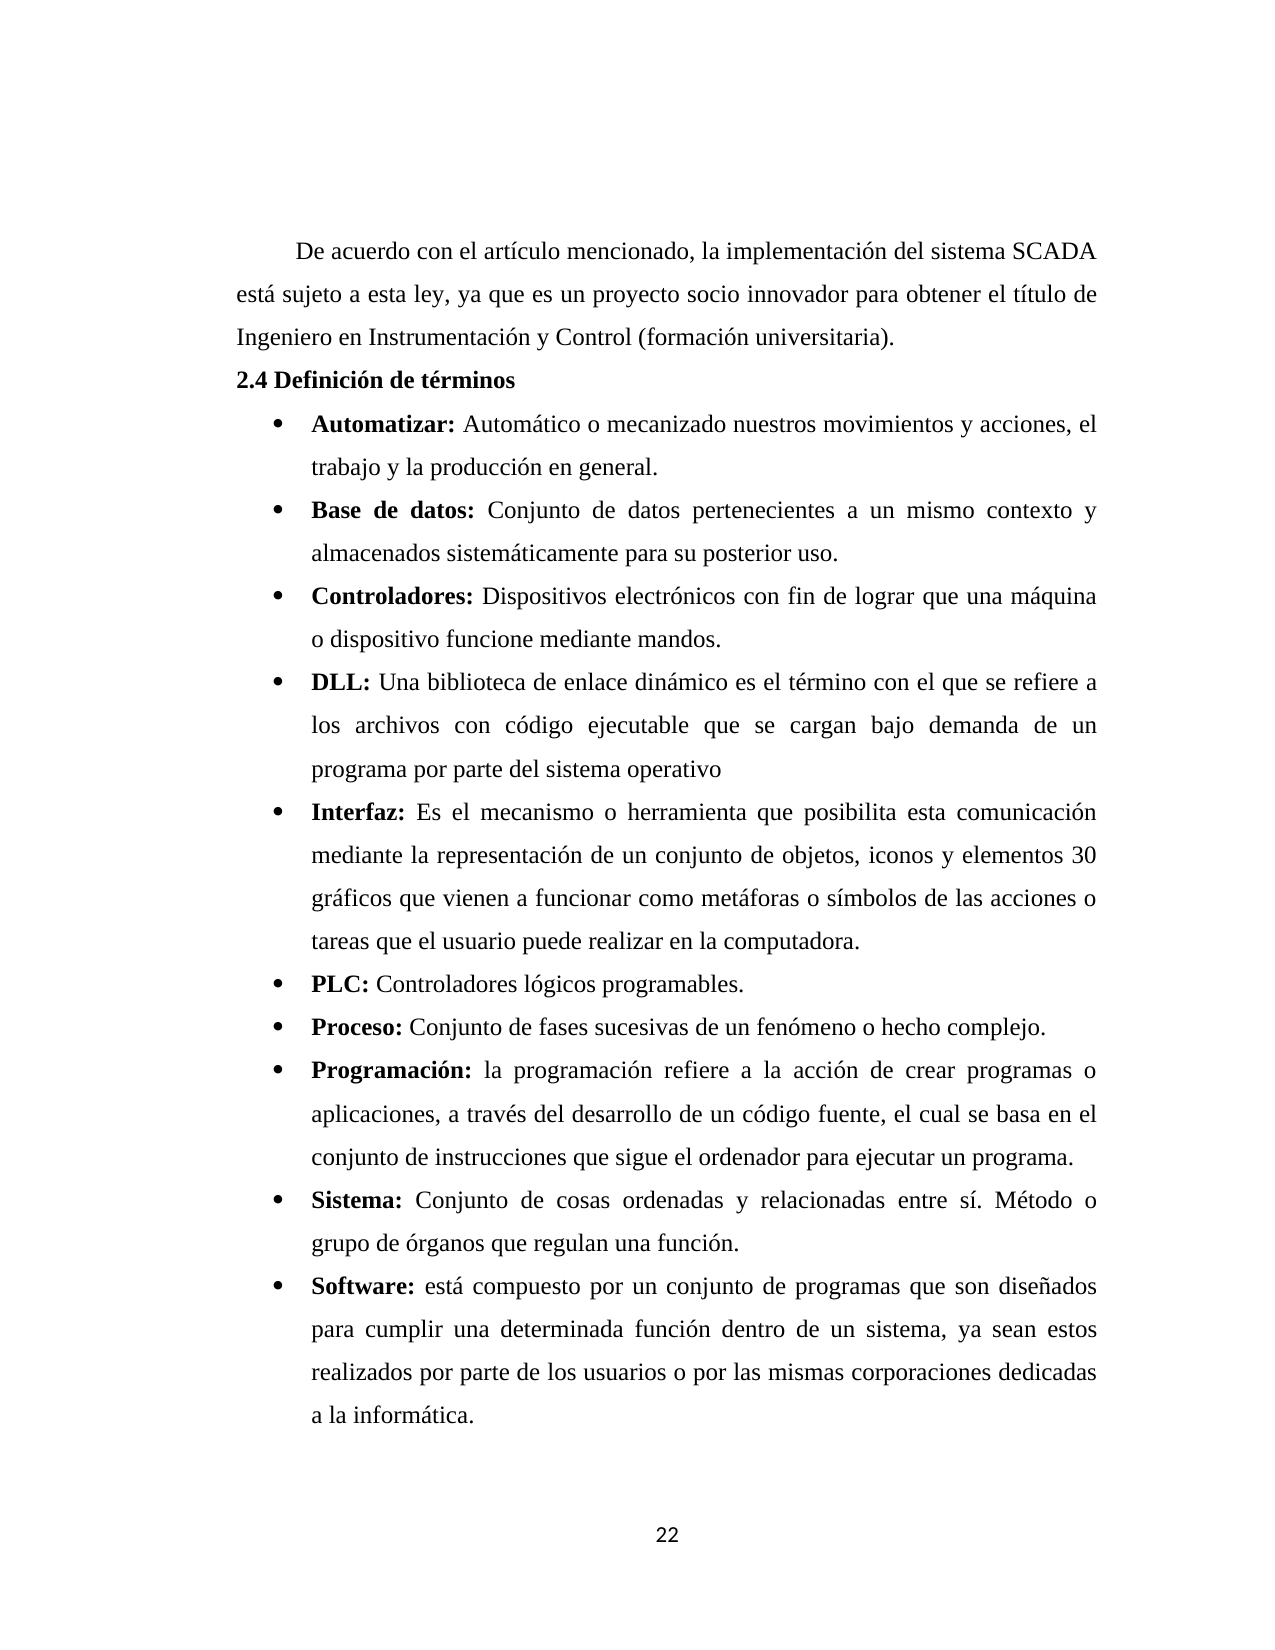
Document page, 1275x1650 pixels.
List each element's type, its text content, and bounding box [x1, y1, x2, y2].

list Software: está compuesto por un conjunto de programas que son diseñados para cumplir una determinada función dentro de un sistema, ya sean estos realizados por parte de los usuarios o por las mismas corporaciones dedicadas a la informática. [274, 1271, 1098, 1429]
list DLL: Una biblioteca de enlace dinámico es el término con el que se refiere a los archivos con código ejecutable que se cargan bajo demanda de un programa por parte del sistema operativo [274, 667, 1098, 782]
list Controladores: Dispositivos electrónicos con fin de lograr que una máquina o dispositivo funcione mediante mandos. [274, 581, 1098, 653]
list Interfaz: Es el mecanismo o herramienta que posibilita esta comunicación mediante la representación de un conjunto de objetos, iconos y elementos 30 gráficos que vienen a funcionar como metáforas o símbolos de las acciones o tareas que el usuario puede realizar en la computadora. [274, 797, 1098, 955]
subtitle 2.4 Definición de términos [236, 366, 1098, 394]
list Automatizar: Automático o mecanizado nuestros movimientos y acciones, el trabajo y la producción en general. [274, 409, 1098, 481]
text De acuerdo con el artículo mencionado, la implementación del sistema SCADA está sujeto a esta ley, ya que es un proyecto socio innovador para obtener el título de Ingeniero en Instrumentación y Control (formación universitaria). [236, 236, 1098, 351]
list PLC: Controladores lógicos programables. [274, 969, 1098, 998]
list Base de datos: Conjunto de datos pertenecientes a un mismo contexto y almacenados sistemáticamente para su posterior uso. [274, 495, 1098, 567]
list Programación: la programación refiere a la acción de crear programas o aplicaciones, a través del desarrollo de un código fuente, el cual se basa en el conjunto de instrucciones que sigue el ordenador para ejecutar un programa. [274, 1056, 1098, 1171]
list Sistema: Conjunto de cosas ordenadas y relacionadas entre sí. Método o grupo de órganos que regulan una función. [274, 1185, 1098, 1257]
list Proceso: Conjunto de fases sucesivas de un fenómeno o hecho complejo. [274, 1012, 1098, 1041]
